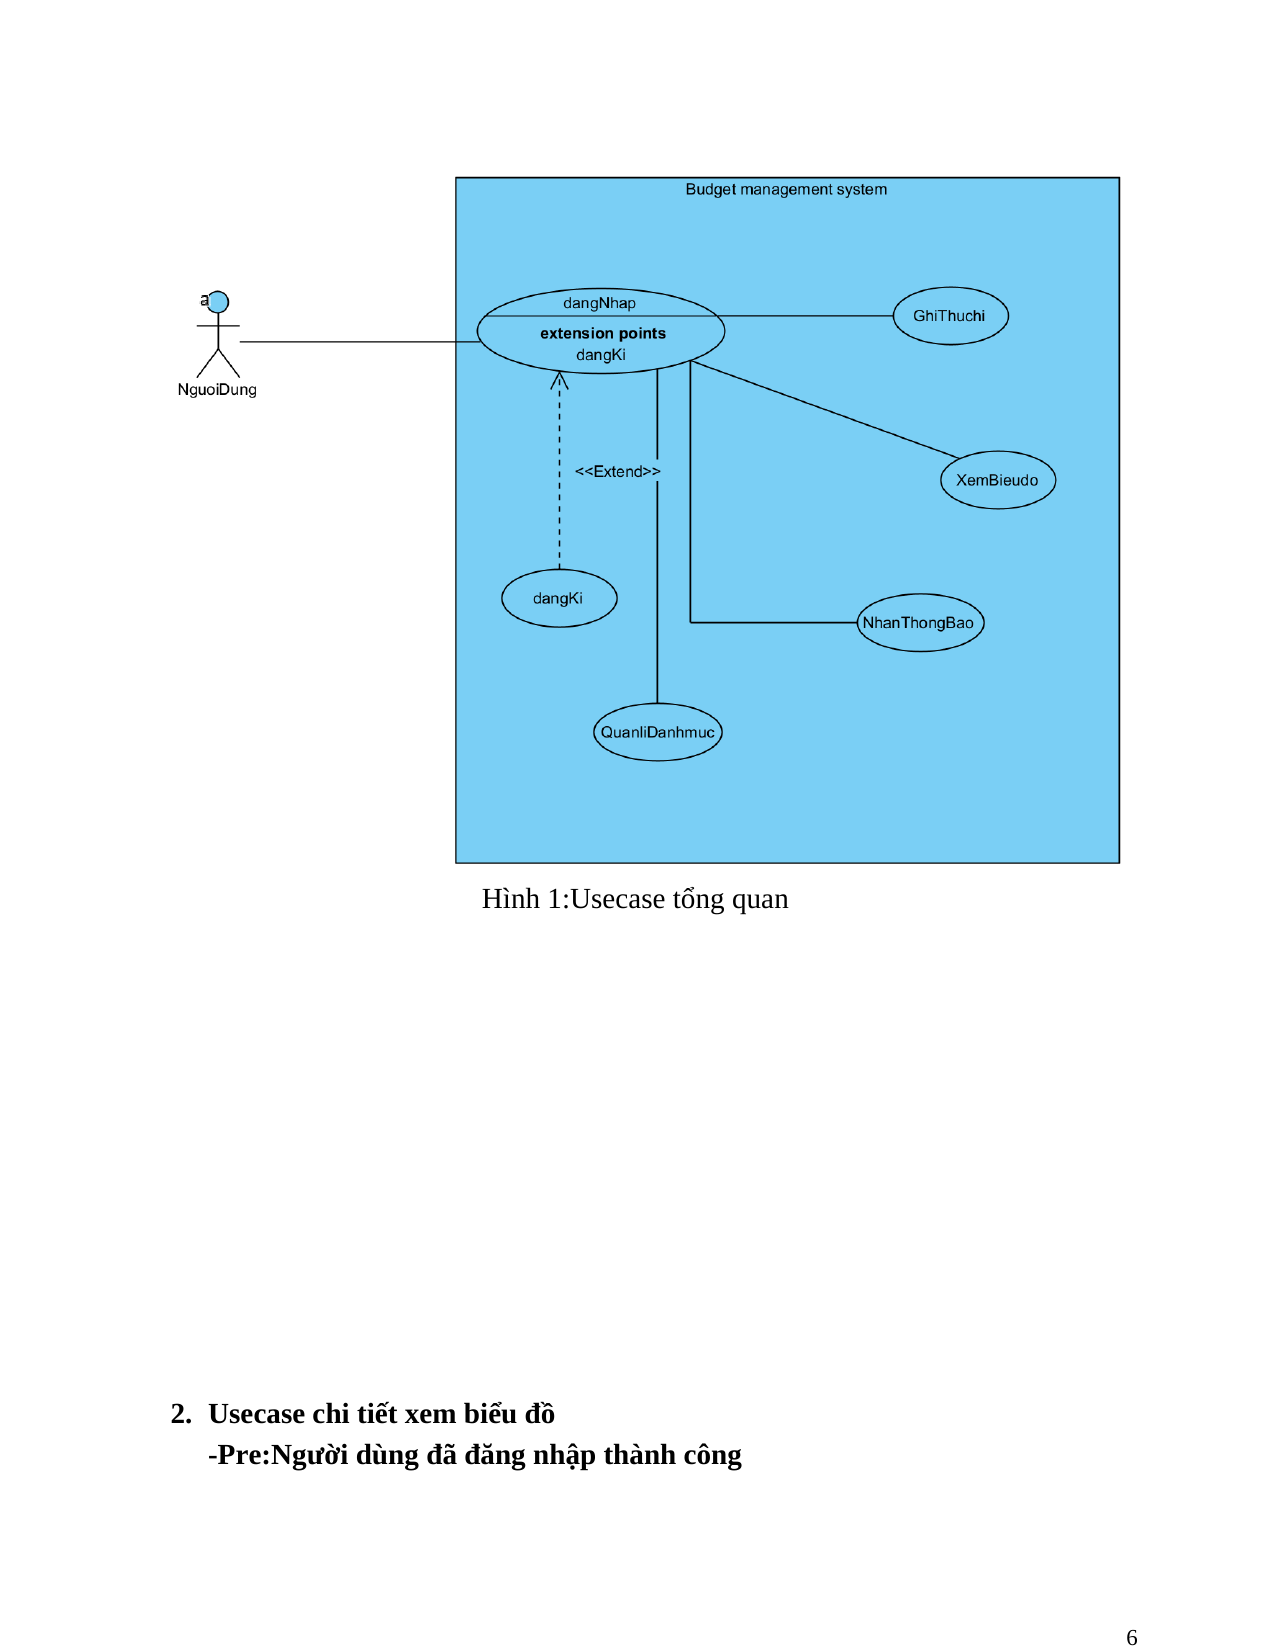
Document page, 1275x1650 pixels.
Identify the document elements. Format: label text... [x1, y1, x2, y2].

text Hình 1:Usecase tổng quan [133, 882, 1137, 915]
subtitle -Pre:Người dùng đã đăng nhập thành công [208, 1437, 1137, 1471]
picture [132, 143, 1138, 882]
subtitle Usecase chi tiết xem biểu đồ [170, 1396, 1137, 1430]
